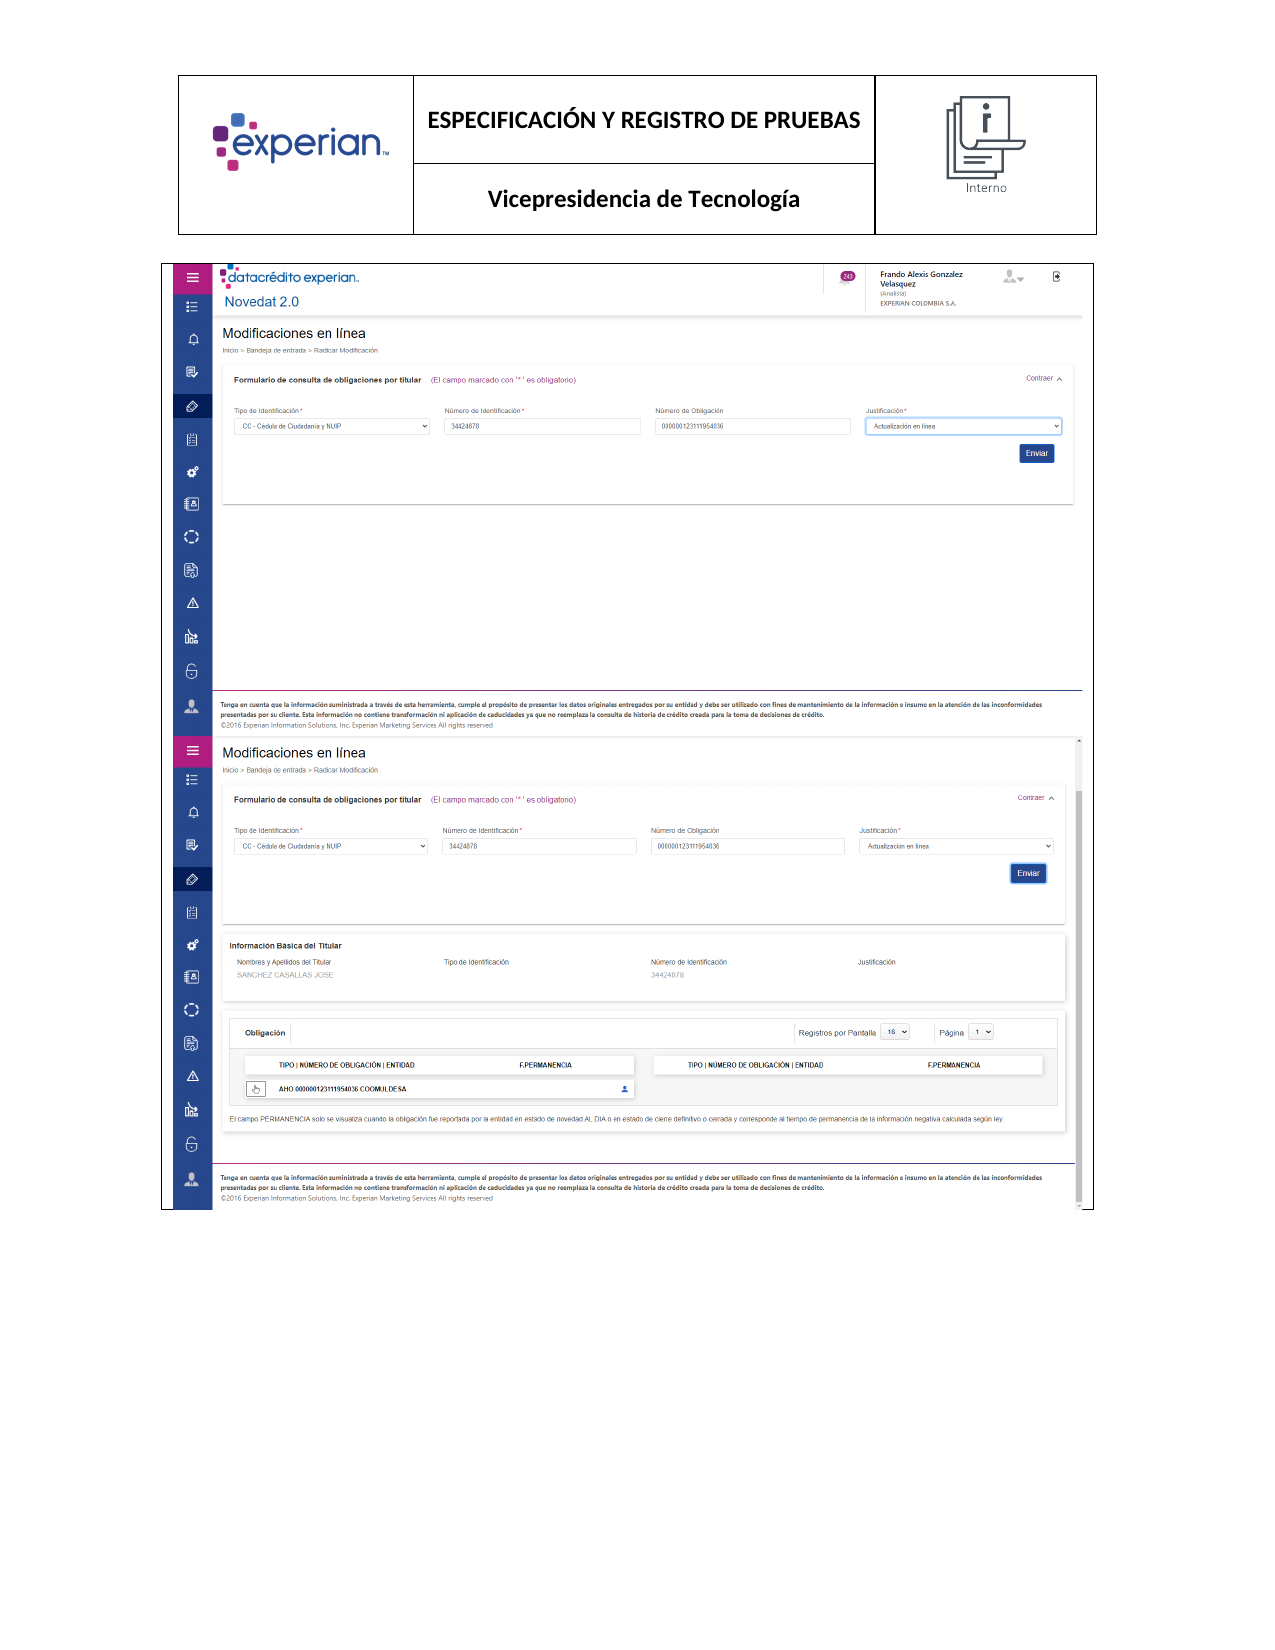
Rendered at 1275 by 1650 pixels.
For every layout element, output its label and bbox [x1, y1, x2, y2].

table_cell [1083, 264, 1093, 1209]
picture [191, 91, 401, 192]
picture [946, 91, 1026, 193]
table_cell [162, 264, 173, 1209]
picture [173, 264, 1083, 1210]
